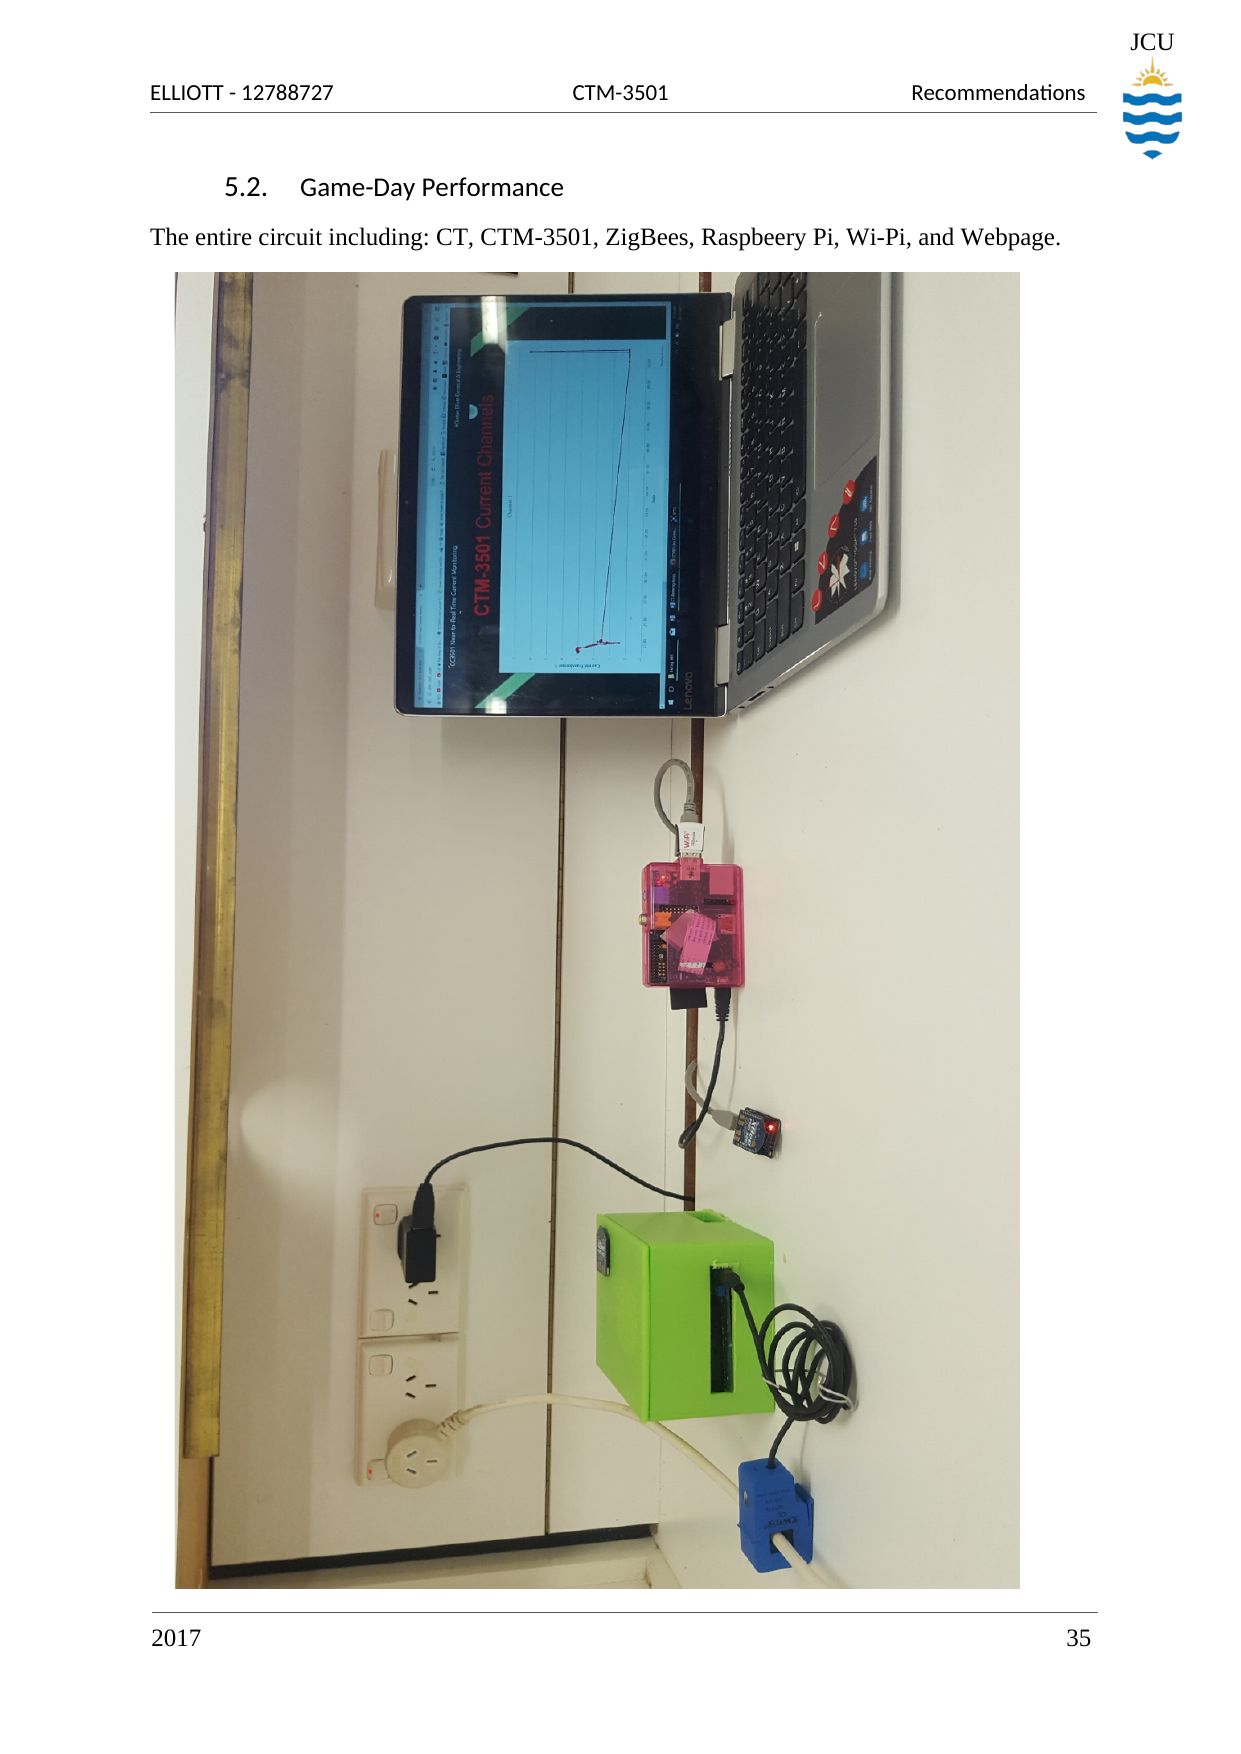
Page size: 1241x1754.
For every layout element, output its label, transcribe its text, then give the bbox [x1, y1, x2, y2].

picture [1118, 53, 1188, 165]
text The entire circuit including: CT, CTM-3501, ZigBees, Raspbeery Pi, Wi-Pi, and Webpage. [150, 222, 1091, 251]
picture [175, 273, 1020, 1589]
subtitle Game-Day Performance [224, 168, 1091, 204]
